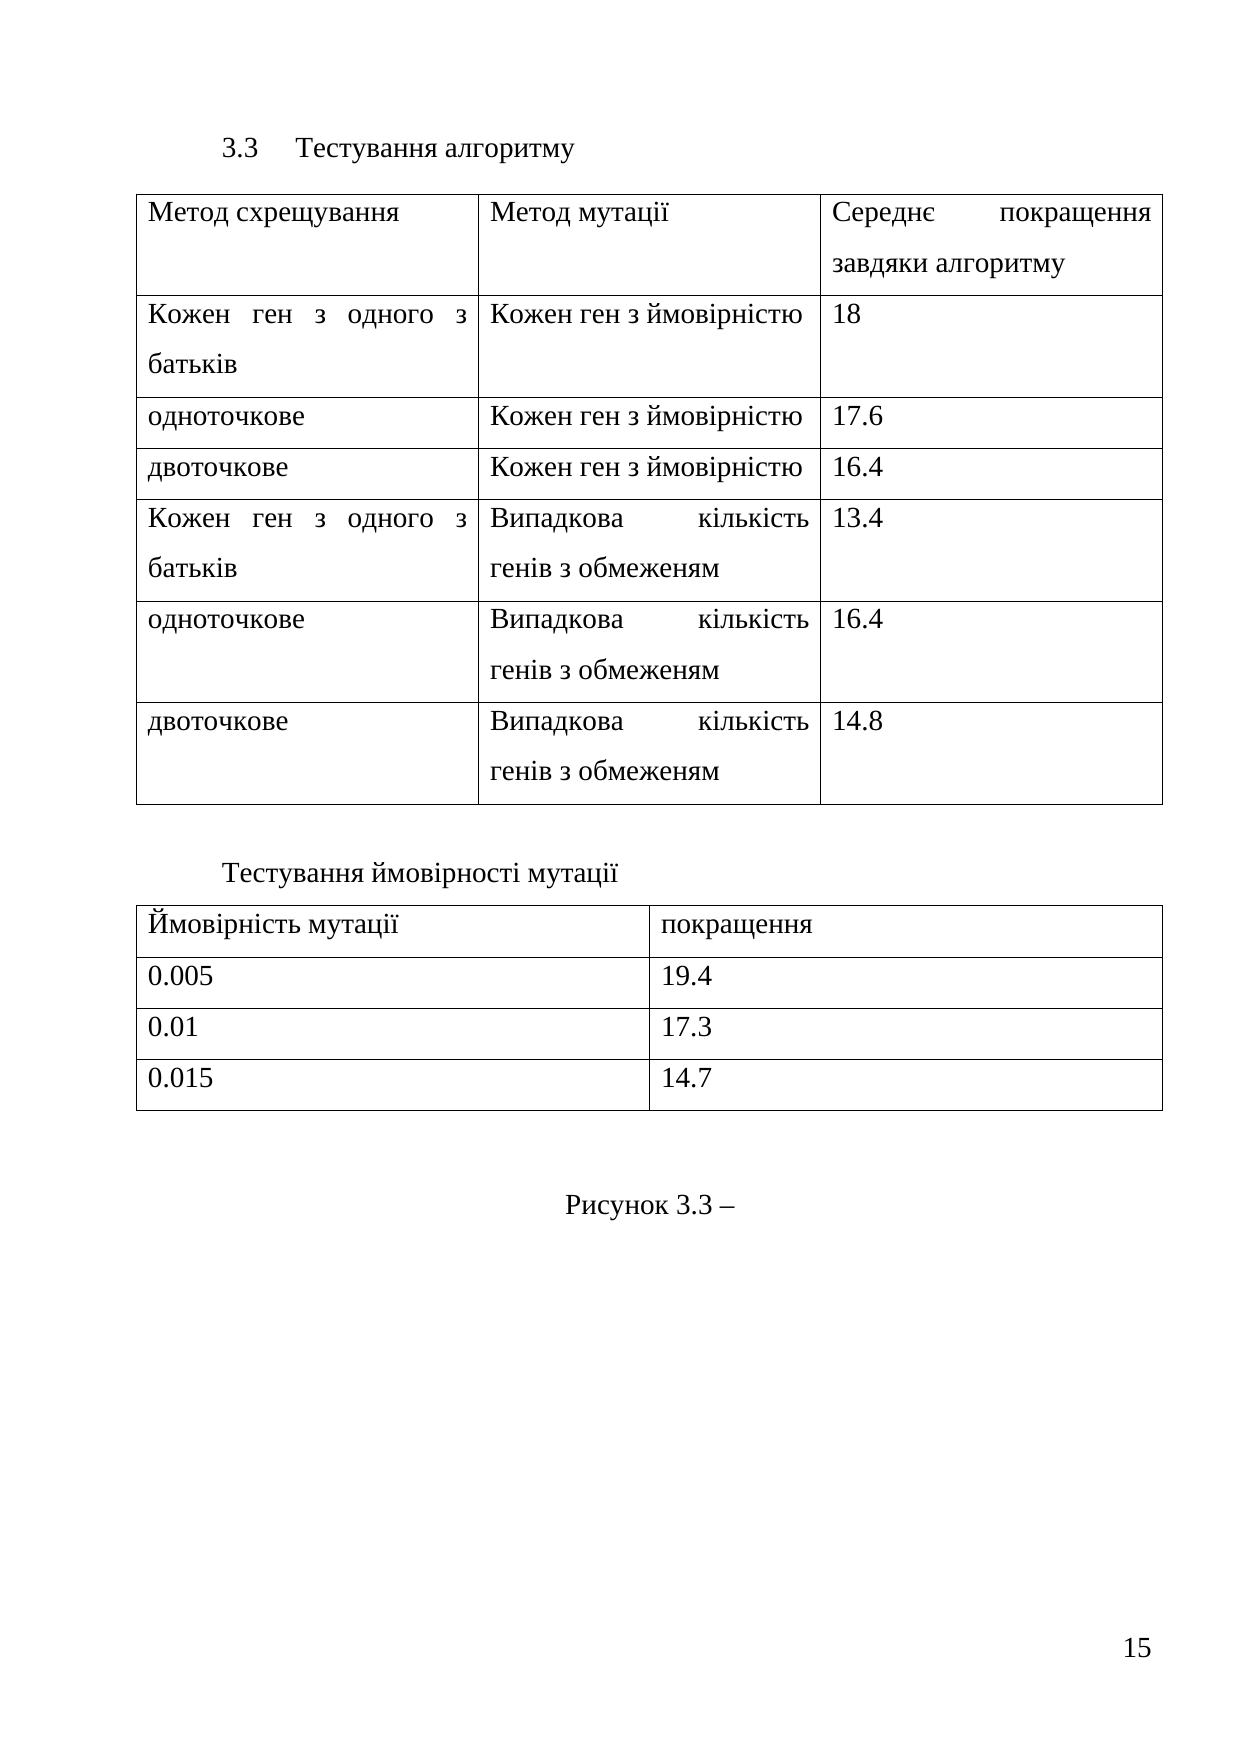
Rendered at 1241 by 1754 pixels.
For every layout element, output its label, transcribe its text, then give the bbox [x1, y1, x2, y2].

table_cell 0.015 [137, 1060, 649, 1110]
table_header Метод мутації [479, 195, 820, 295]
table_cell 16.4 [821, 449, 1162, 499]
table_cell 19.4 [650, 958, 1162, 1008]
table_cell Кожен ген з ймовірністю [479, 296, 820, 397]
table_cell Кожен ген з одного з батьків [137, 296, 478, 397]
table_cell двоточкове [137, 449, 478, 499]
table_cell Випадкова кількість генів з обмеженям [479, 500, 820, 601]
table_cell одноточкове [137, 398, 478, 448]
table_cell Випадкова кількість генів з обмеженям [479, 602, 820, 702]
table_cell 14.7 [650, 1060, 1162, 1110]
table_cell одноточкове [137, 602, 478, 702]
table_header покращення [650, 906, 1162, 957]
table_cell 0.005 [137, 958, 649, 1008]
table_cell 0.01 [137, 1009, 649, 1059]
table_cell Кожен ген з ймовірністю [479, 449, 820, 499]
table_cell 17.6 [821, 398, 1162, 448]
table_cell двоточкове [137, 703, 478, 804]
table_cell 14.8 [821, 703, 1162, 804]
table_cell Кожен ген з ймовірністю [479, 398, 820, 448]
subtitle Тестування алгоритму [148, 131, 1152, 164]
table_header Середнє покращення завдяки алгоритму [821, 195, 1162, 295]
table_cell Випадкова кількість генів з обмеженям [479, 703, 820, 804]
table_cell 13.4 [821, 500, 1162, 601]
table_header Ймовірність мутації [137, 906, 649, 957]
text Рисунок 3.3 – [148, 1187, 1152, 1220]
table_cell 17.3 [650, 1009, 1162, 1059]
table_cell 18 [821, 296, 1162, 397]
text Тестування ймовірності мутації [148, 855, 1152, 889]
table_header Метод схрещування [137, 195, 478, 295]
table_cell Кожен ген з одного з батьків [137, 500, 478, 601]
table_cell 16.4 [821, 602, 1162, 702]
